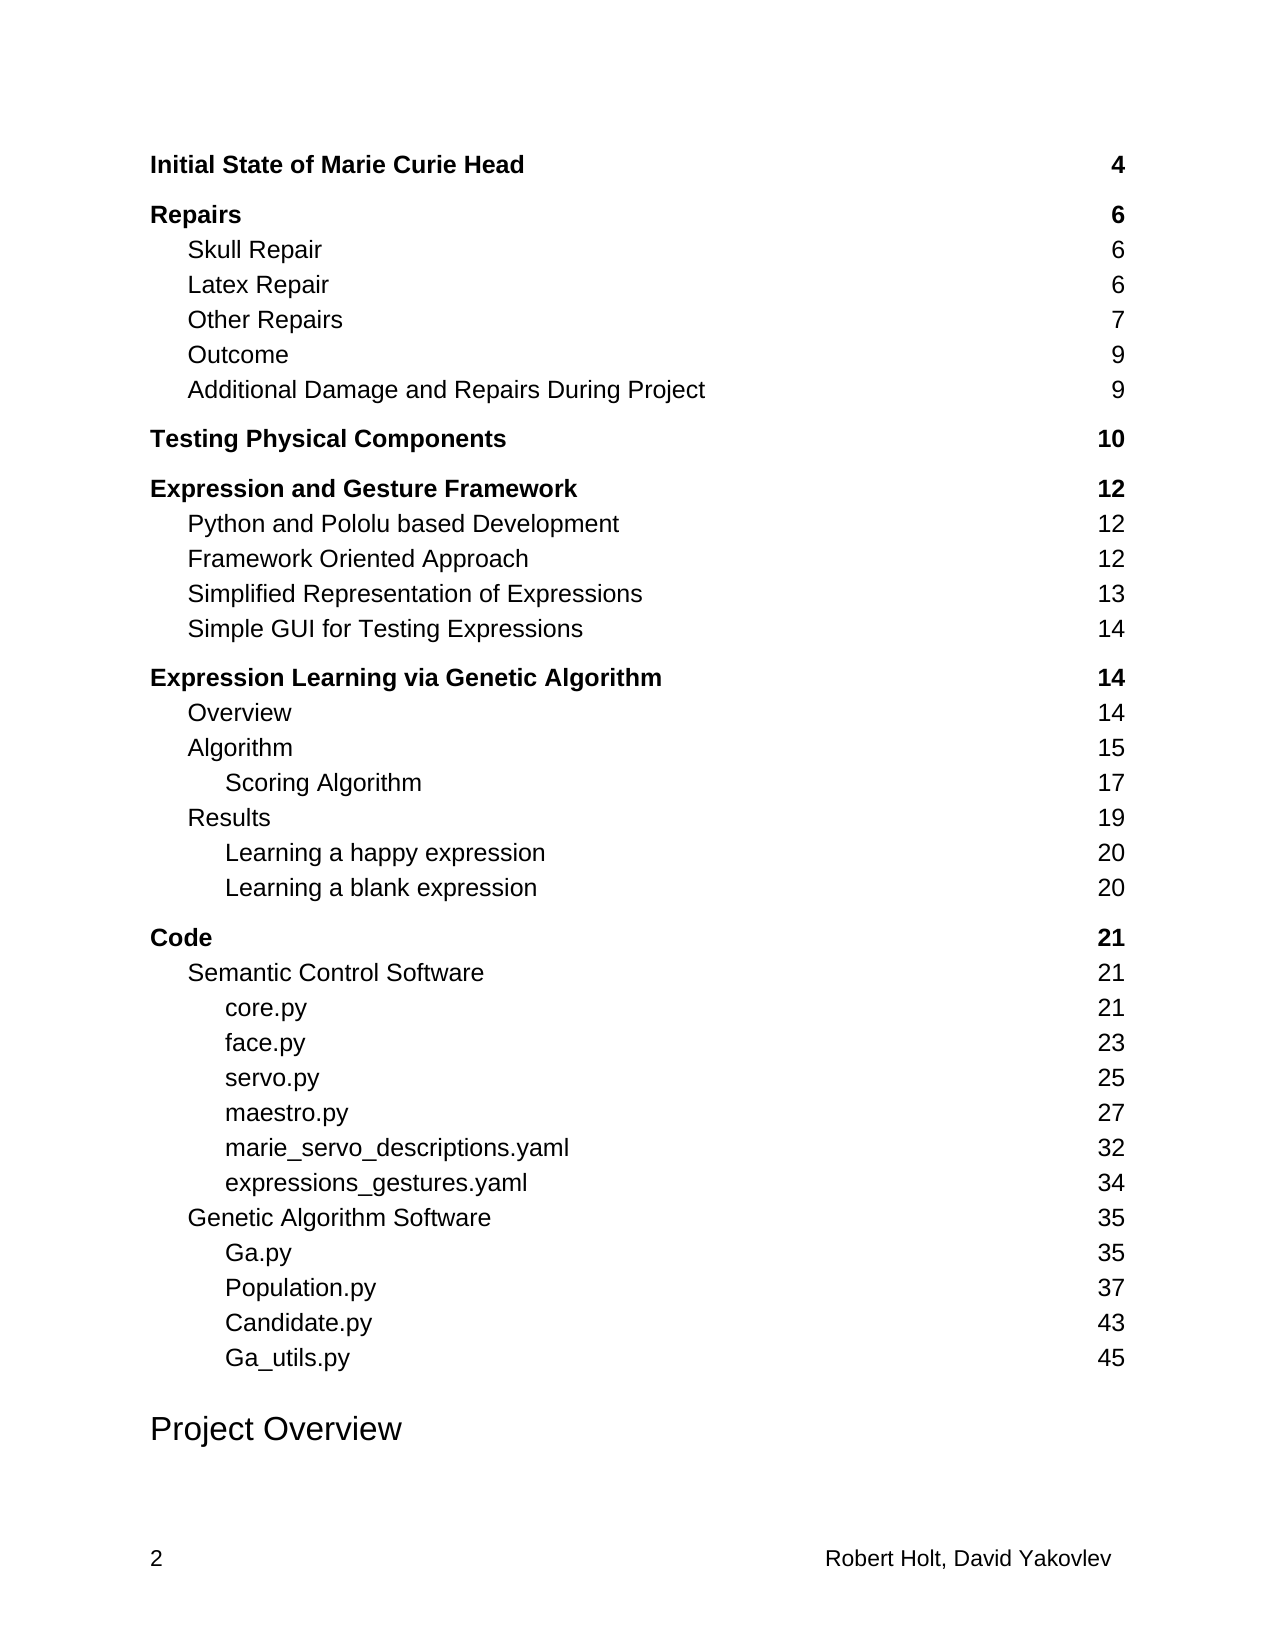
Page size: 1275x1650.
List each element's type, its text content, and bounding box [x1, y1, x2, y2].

subtitle Project Overview [150, 1409, 1125, 1448]
